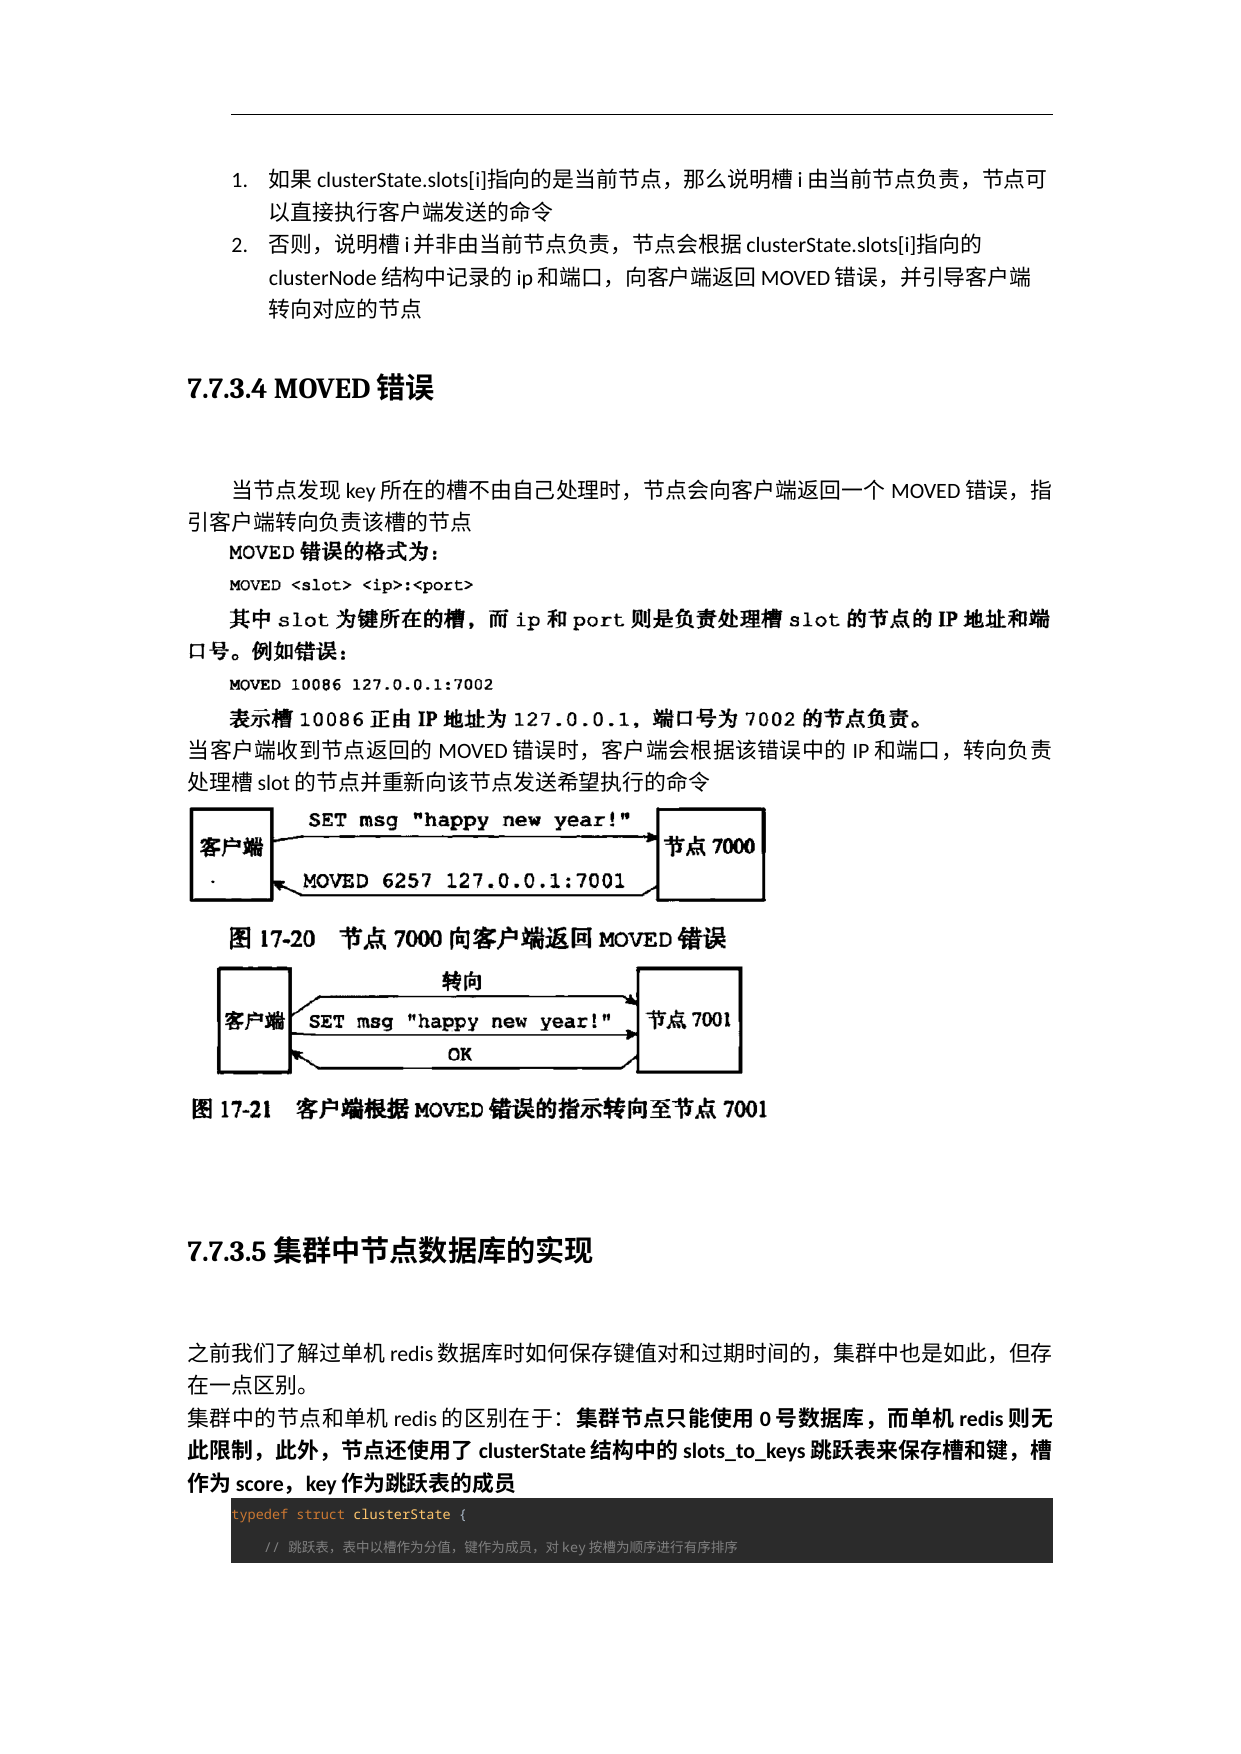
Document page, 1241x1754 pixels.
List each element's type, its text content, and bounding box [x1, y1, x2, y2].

text 当节点发现key所在的槽不由自己处理时，节点会向客户端返回一个MOVED错误，指引客户端转向负责该槽的节点 [187, 472, 1053, 537]
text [231, 1498, 1053, 1563]
text 集群中的节点和单机redis的区别在于：集群节点只能使用0号数据库，而单机redis则无此限制，此外，节点还使用了clusterState结构中的slots_to_keys跳跃表来保存槽和键，槽作为score，key作为跳跃表的成员 [187, 1401, 1053, 1498]
subtitle 7.7.3.5 集群中节点数据库的实现 [187, 1217, 1053, 1282]
text 当客户端收到节点返回的MOVED错误时，客户端会根据该错误中的IP和端口，转向负责处理槽slot的节点并重新向该节点发送希望执行的命令 [187, 732, 1053, 797]
picture [187, 797, 778, 954]
subtitle 7.7.3.4 MOVED错误 [187, 354, 1053, 419]
text 之前我们了解过单机redis数据库时如何保存键值对和过期时间的，集群中也是如此，但存在一点区别。 [187, 1336, 1053, 1401]
list 如果clusterState.slots[i]指向的是当前节点，那么说明槽i由当前节点负责，节点可以直接执行客户端发送的命令 [231, 162, 1053, 227]
picture [187, 960, 776, 1124]
list 否则，说明槽i并非由当前节点负责，节点会根据clusterState.slots[i]指向的clusterNode结构中记录的ip和端口，向客户端返回MOVED错误，并引导客户端转向对应的节点 [231, 227, 1053, 324]
picture [187, 537, 1052, 728]
